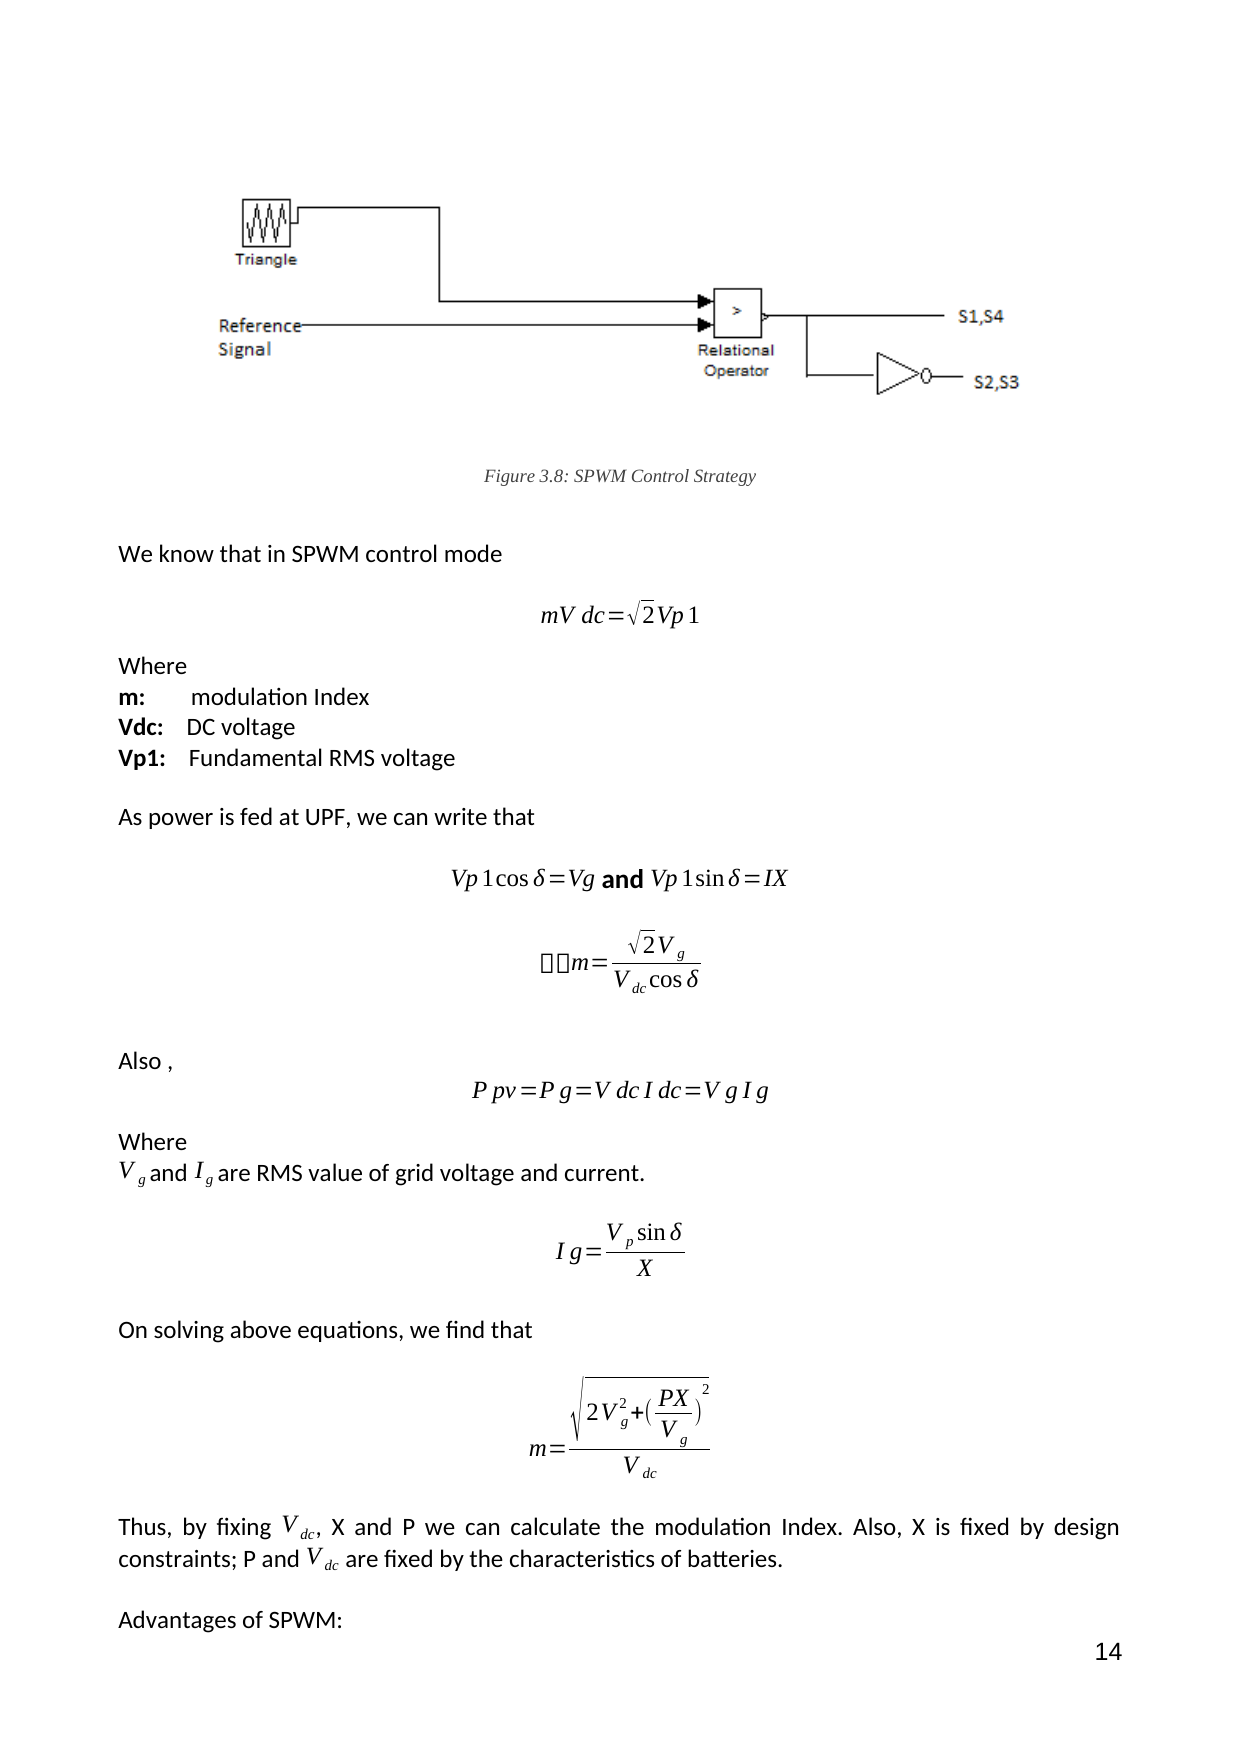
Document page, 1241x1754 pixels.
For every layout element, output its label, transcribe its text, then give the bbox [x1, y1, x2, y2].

text Thus, by fixing , X and P we can calculate the modulation Index. Also, X is fixed by design constraints; P and are fixed by the characteristics of batteries. [118, 1511, 1122, 1574]
text Vdc: DC voltage [118, 711, 1122, 742]
text Advantages of SPWM: [118, 1604, 1122, 1635]
text and are RMS value of grid voltage and current. [118, 1157, 1122, 1188]
text Figure 3.8: SPWM Control Strategy [118, 465, 1122, 486]
text m: modulation Index [118, 681, 1122, 711]
text Where [118, 650, 1122, 681]
text As power is fed at UPF, we can write that [118, 801, 1122, 832]
text and [118, 862, 1122, 895]
text Also , [118, 1045, 1122, 1076]
text  [118, 928, 1122, 997]
text Where [118, 1126, 1122, 1157]
text We know that in SPWM control mode [118, 538, 1122, 568]
text Vp1: Fundamental RMS voltage [118, 742, 1122, 772]
text On solving above equations, we find that [118, 1314, 1122, 1345]
